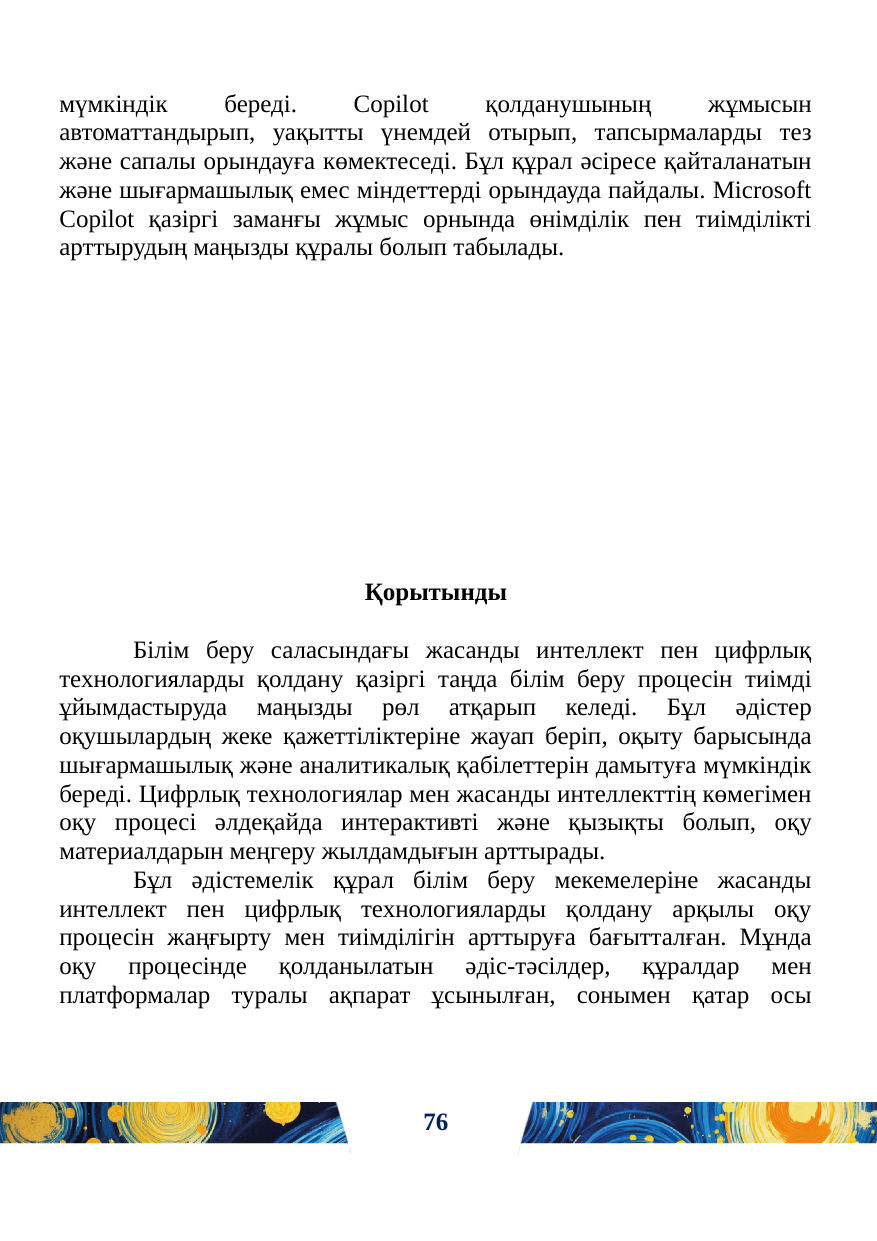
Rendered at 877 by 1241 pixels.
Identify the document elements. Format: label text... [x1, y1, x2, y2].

picture [0, 1101, 877, 1155]
text Білім беру саласындағы жасанды интеллект пен цифрлық технологияларды қолдану қазіргі таңда білім беру процесін тиімді ұйымдастыруда маңызды рөл атқарып келеді. Бұл әдістер оқушылардың жеке қажеттіліктеріне жауап беріп, оқыту барысында шығармашылық және аналитикалық қабілеттерін дамытуға мүмкіндік береді. Цифрлық технологиялар мен жасанды интеллекттің көмегімен оқу процесі әлдеқайда интерактивті және қызықты болып, оқу материалдарын меңгеру жылдамдығын арттырады. [59, 635, 812, 865]
text Қорытынды [59, 577, 812, 606]
